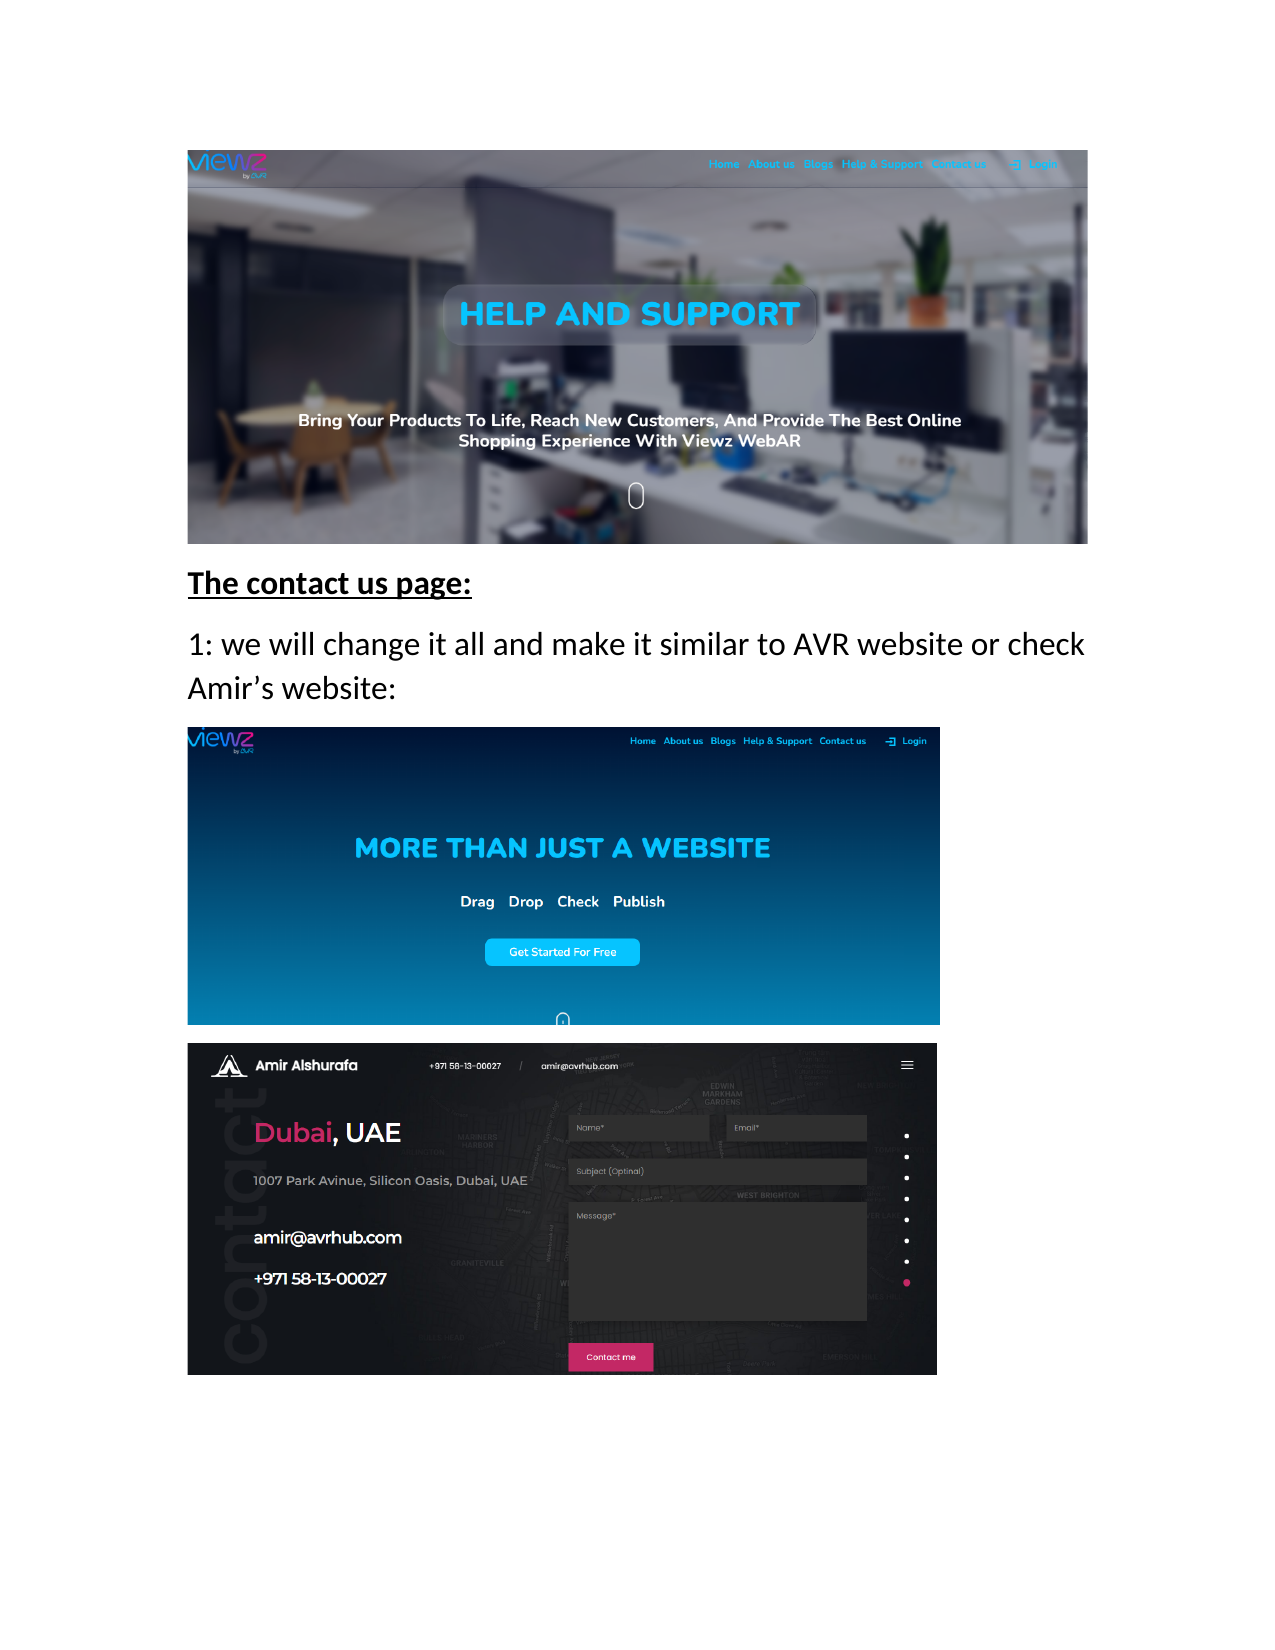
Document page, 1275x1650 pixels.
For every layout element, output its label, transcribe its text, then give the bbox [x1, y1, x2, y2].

picture [469, 899, 477, 906]
picture [533, 899, 542, 909]
picture [658, 897, 664, 906]
text The contact us page: [187, 562, 1087, 603]
picture [187, 1043, 937, 1375]
picture [187, 727, 940, 906]
picture [187, 150, 1088, 544]
text 1: we will change it all and make it similar to AVR website or check Amir’s website: [187, 623, 1087, 708]
